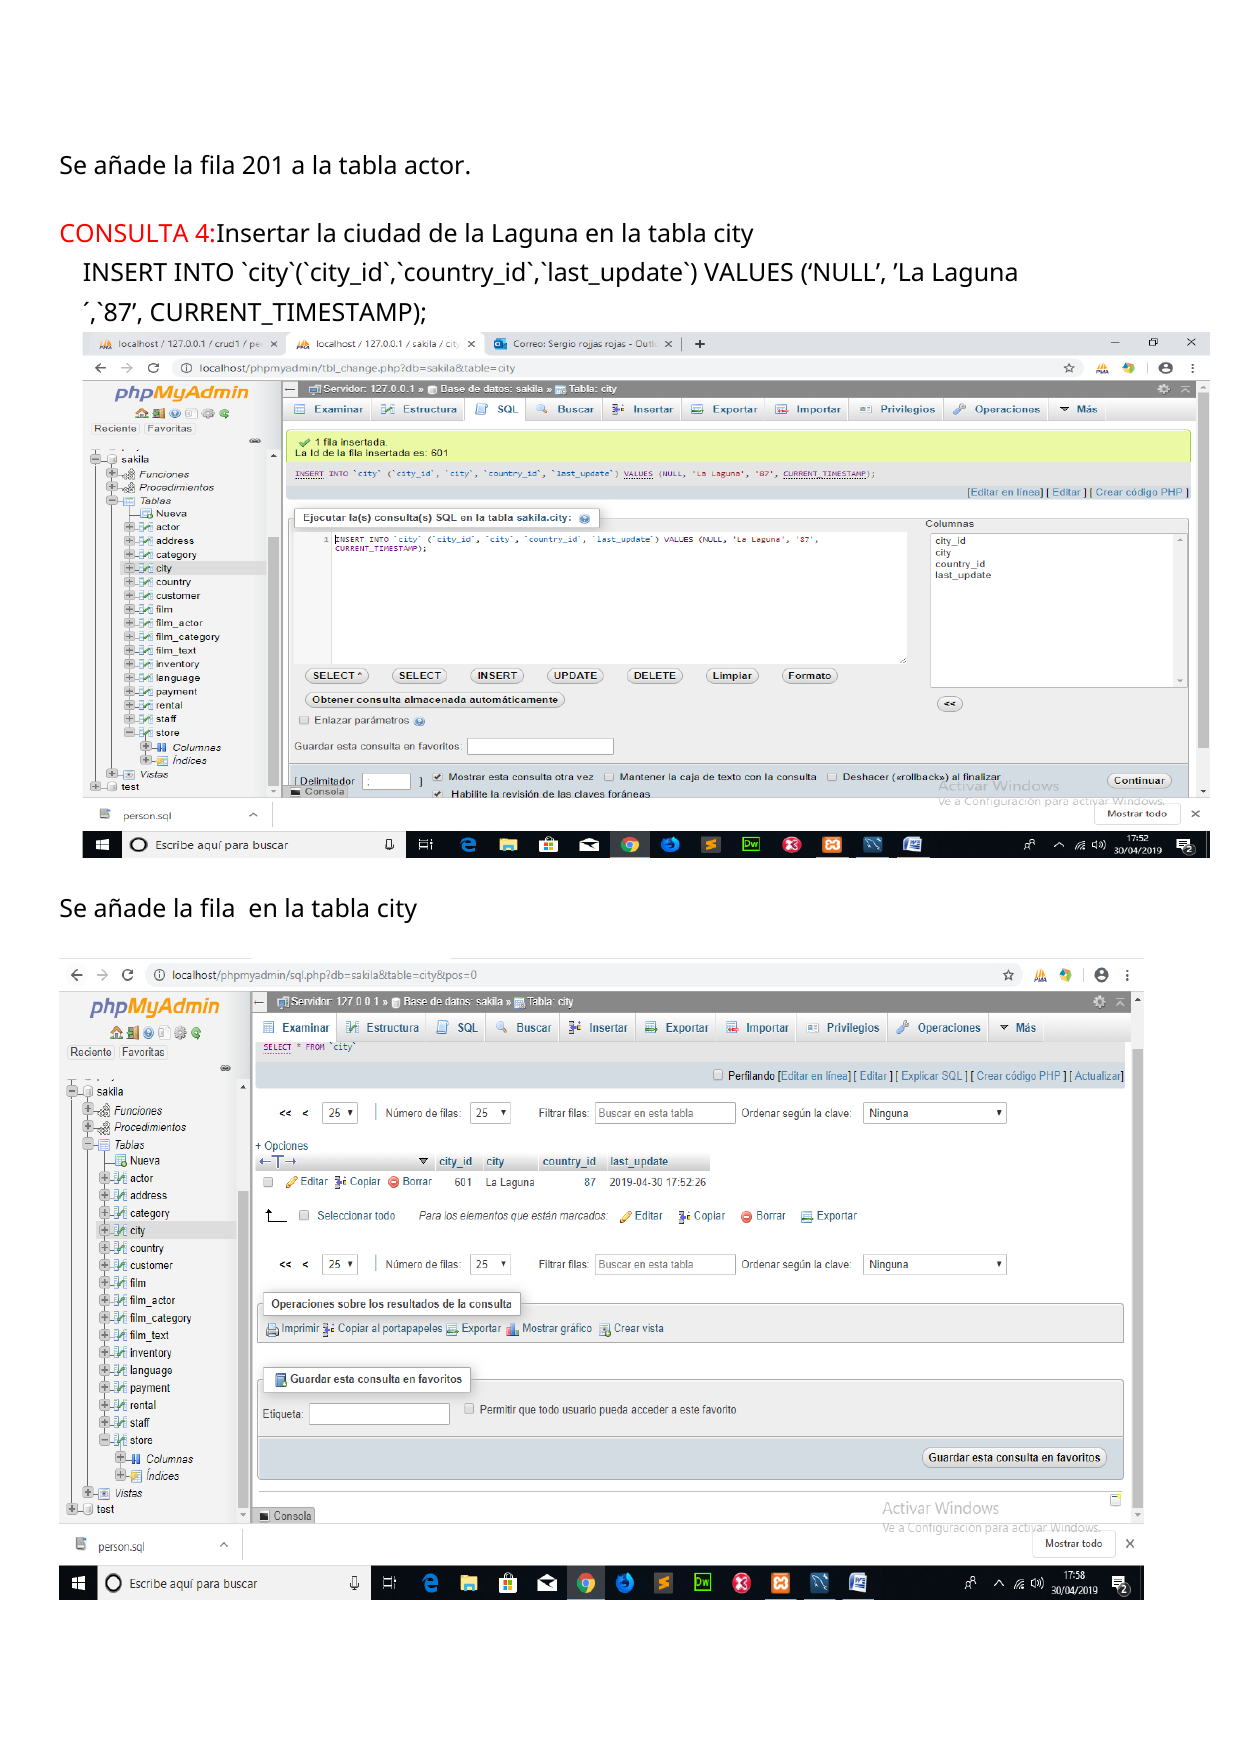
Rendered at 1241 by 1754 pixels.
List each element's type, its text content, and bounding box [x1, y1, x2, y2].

text INSERT INTO `city`(`city_id`,`country_id`,`last_update`) VALUES (‘NULL’, ’La Laguna´,`87’, CURRENT_TIMESTAMP); [83, 255, 1063, 332]
text Se añade la fila en la tabla city [59, 891, 1063, 925]
picture [59, 958, 1144, 1600]
text Se añade la fila 201 a la tabla actor. [59, 148, 1063, 182]
picture [82, 332, 1210, 858]
text CONSULTA 4:Insertar la ciudad de la Laguna en la tabla city [59, 216, 1063, 250]
